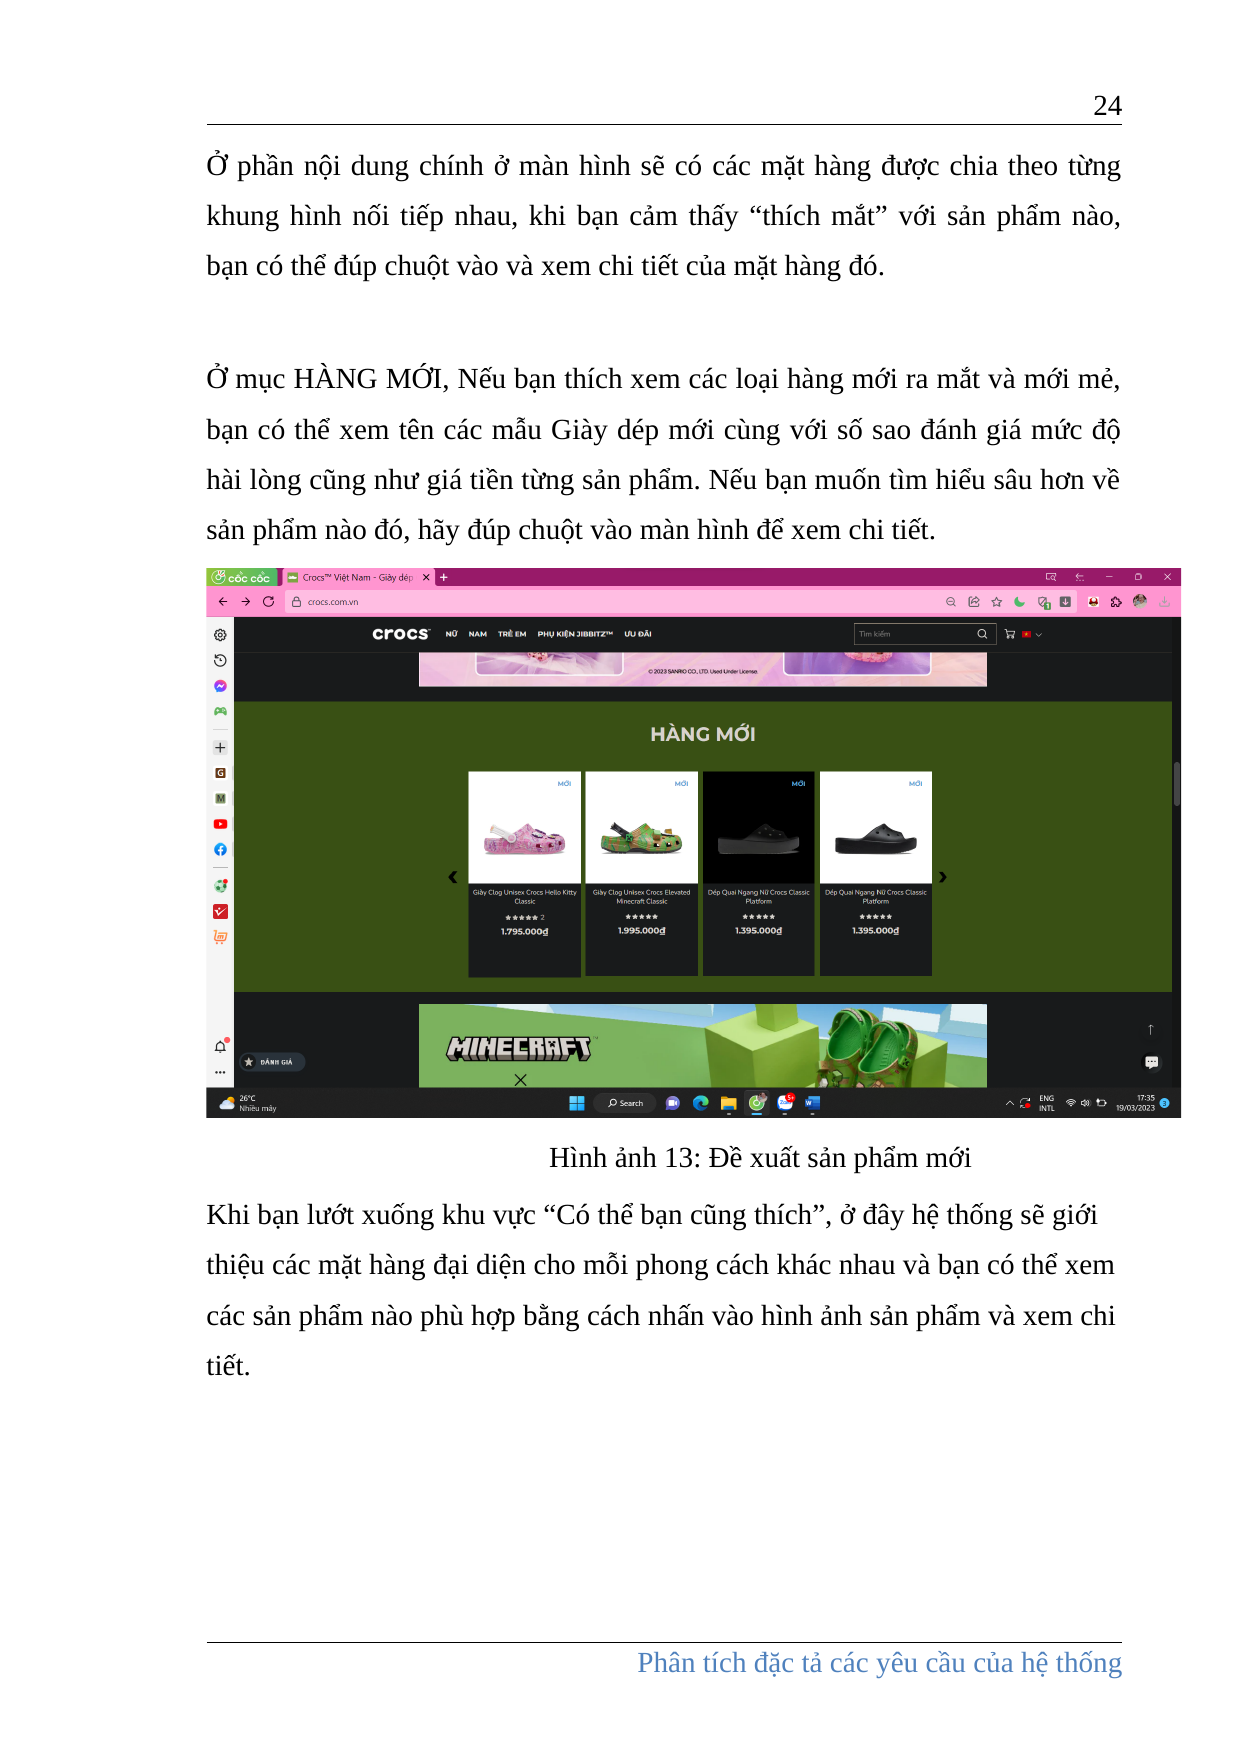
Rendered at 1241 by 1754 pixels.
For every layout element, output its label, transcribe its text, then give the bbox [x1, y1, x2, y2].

text Khi bạn lướt xuống khu vực “Có thể bạn cũng thích”, ở đây hệ thống sẽ giới thiệu các mặt hàng đại diện cho mỗi phong cách khác nhau và bạn có thể xem các sản phẩm nào phù hợp bằng cách nhấn vào hình ảnh sản phẩm và xem chi tiết. [206, 1197, 1122, 1381]
text Hình ảnh 13: Đề xuất sản phẩm mới [192, 1140, 1122, 1174]
text Ở mục HÀNG MỚI, Nếu bạn thích xem các loại hàng mới ra mắt và mới mẻ, bạn có thể xem tên các mẫu Giày dép mới cùng với số sao đánh giá mức độ hài lòng cũng như giá tiền từng sản phẩm. Nếu bạn muốn tìm hiểu sâu hơn về sản phẩm nào đó, hãy đúp chuột vào màn hình để xem chi tiết. [206, 361, 1122, 546]
text Ở phần nội dung chính ở màn hình sẽ có các mặt hàng được chia theo từng khung hình nối tiếp nhau, khi bạn cảm thấy “thích mắt” với sản phẩm nào, bạn có thể đúp chuột vào và xem chi tiết của mặt hàng đó. [206, 148, 1122, 282]
picture [206, 568, 1182, 1118]
